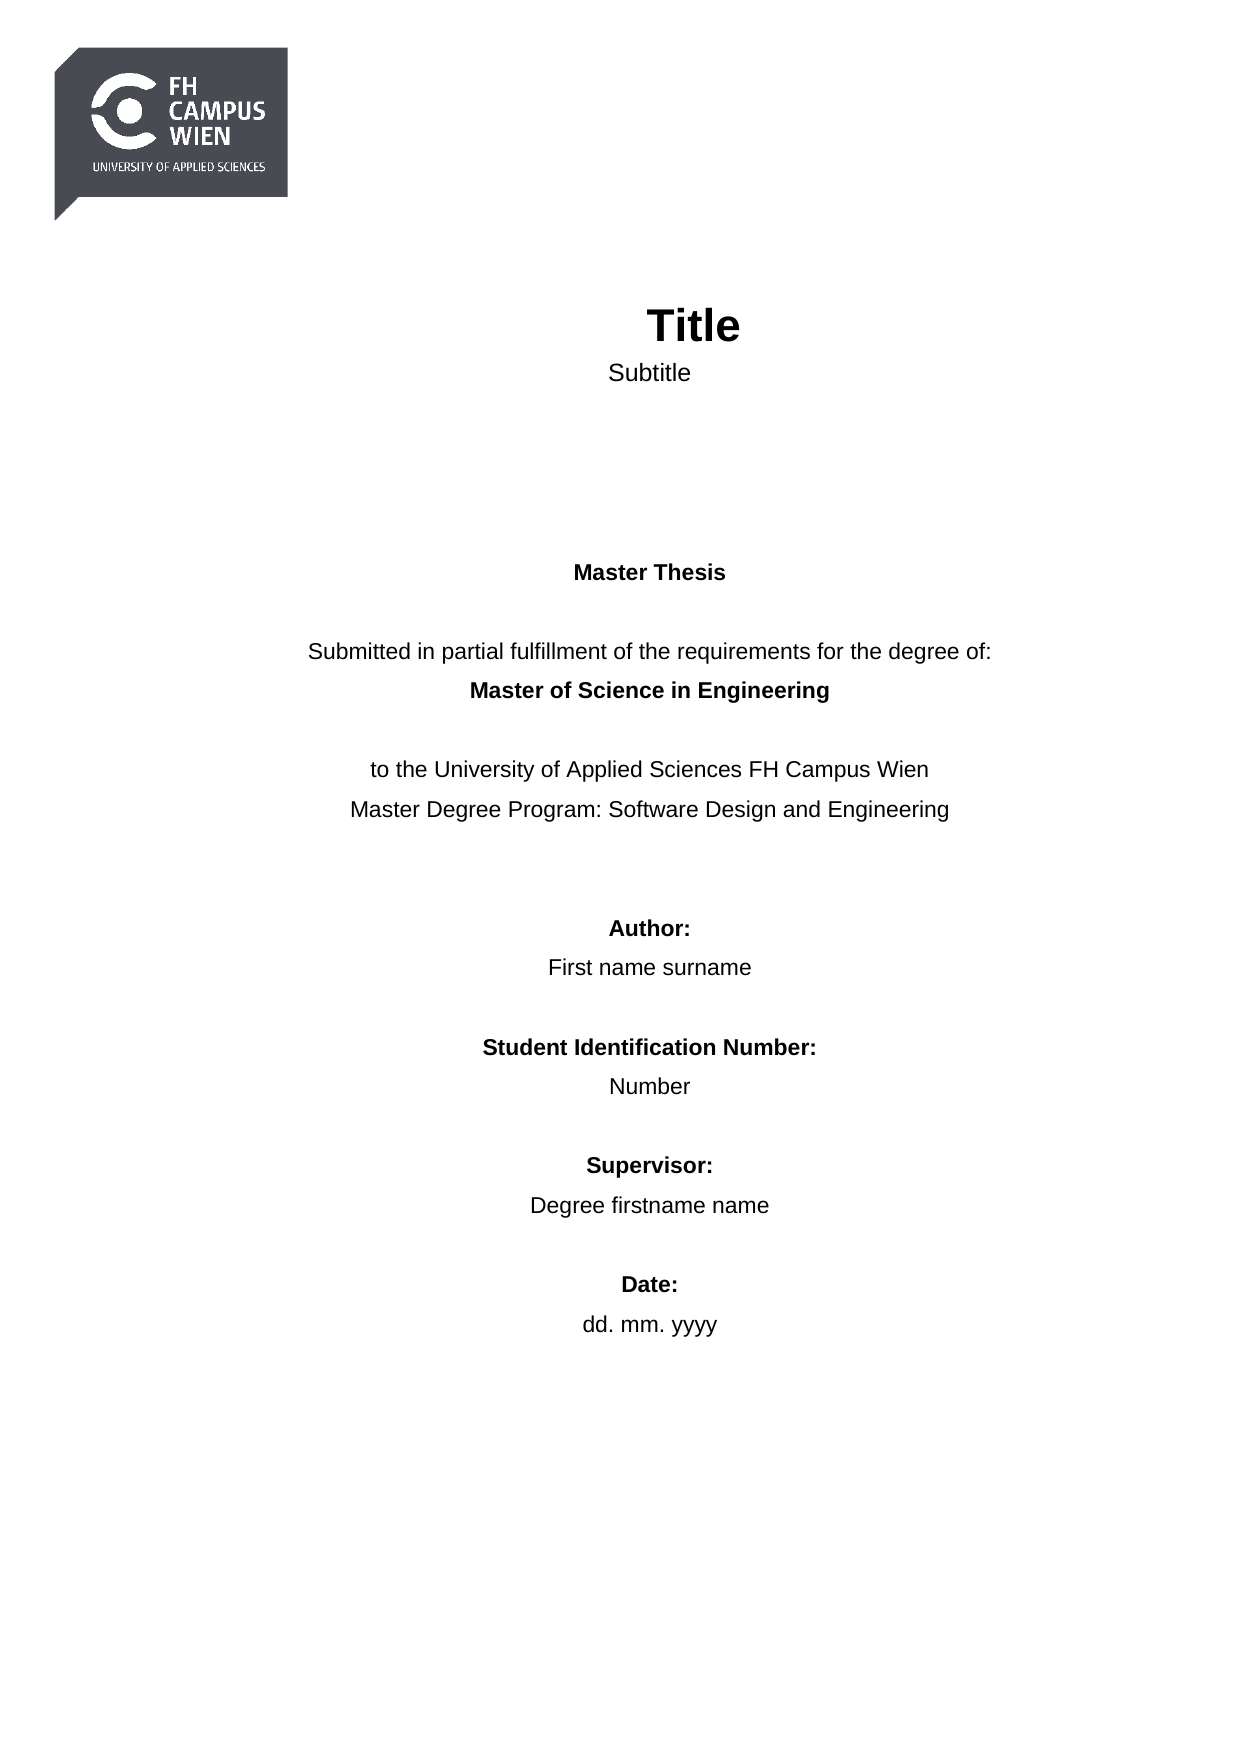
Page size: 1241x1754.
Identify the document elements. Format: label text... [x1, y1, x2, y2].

text Master Thesis [148, 553, 1152, 585]
text Number [148, 1068, 1152, 1099]
text Degree firstname name [148, 1187, 1152, 1218]
text Student Identification Number: [148, 1028, 1152, 1060]
text Master of Science in Engineering [148, 672, 1152, 703]
text Date: [148, 1266, 1152, 1297]
text dd. mm. yyyy [148, 1306, 1152, 1337]
text to the University of Applied Sciences FH Campus Wien [148, 751, 1152, 783]
text First name surname [148, 949, 1152, 981]
text Subtitle [148, 360, 1152, 387]
text Title [195, 293, 1152, 351]
text Supervisor: [148, 1147, 1152, 1178]
picture [53, 47, 288, 219]
text Author: [148, 910, 1152, 941]
text Master Degree Program: Software Design and Engineering [148, 791, 1152, 822]
text Submitted in partial fulfillment of the requirements for the degree of: [148, 633, 1152, 664]
